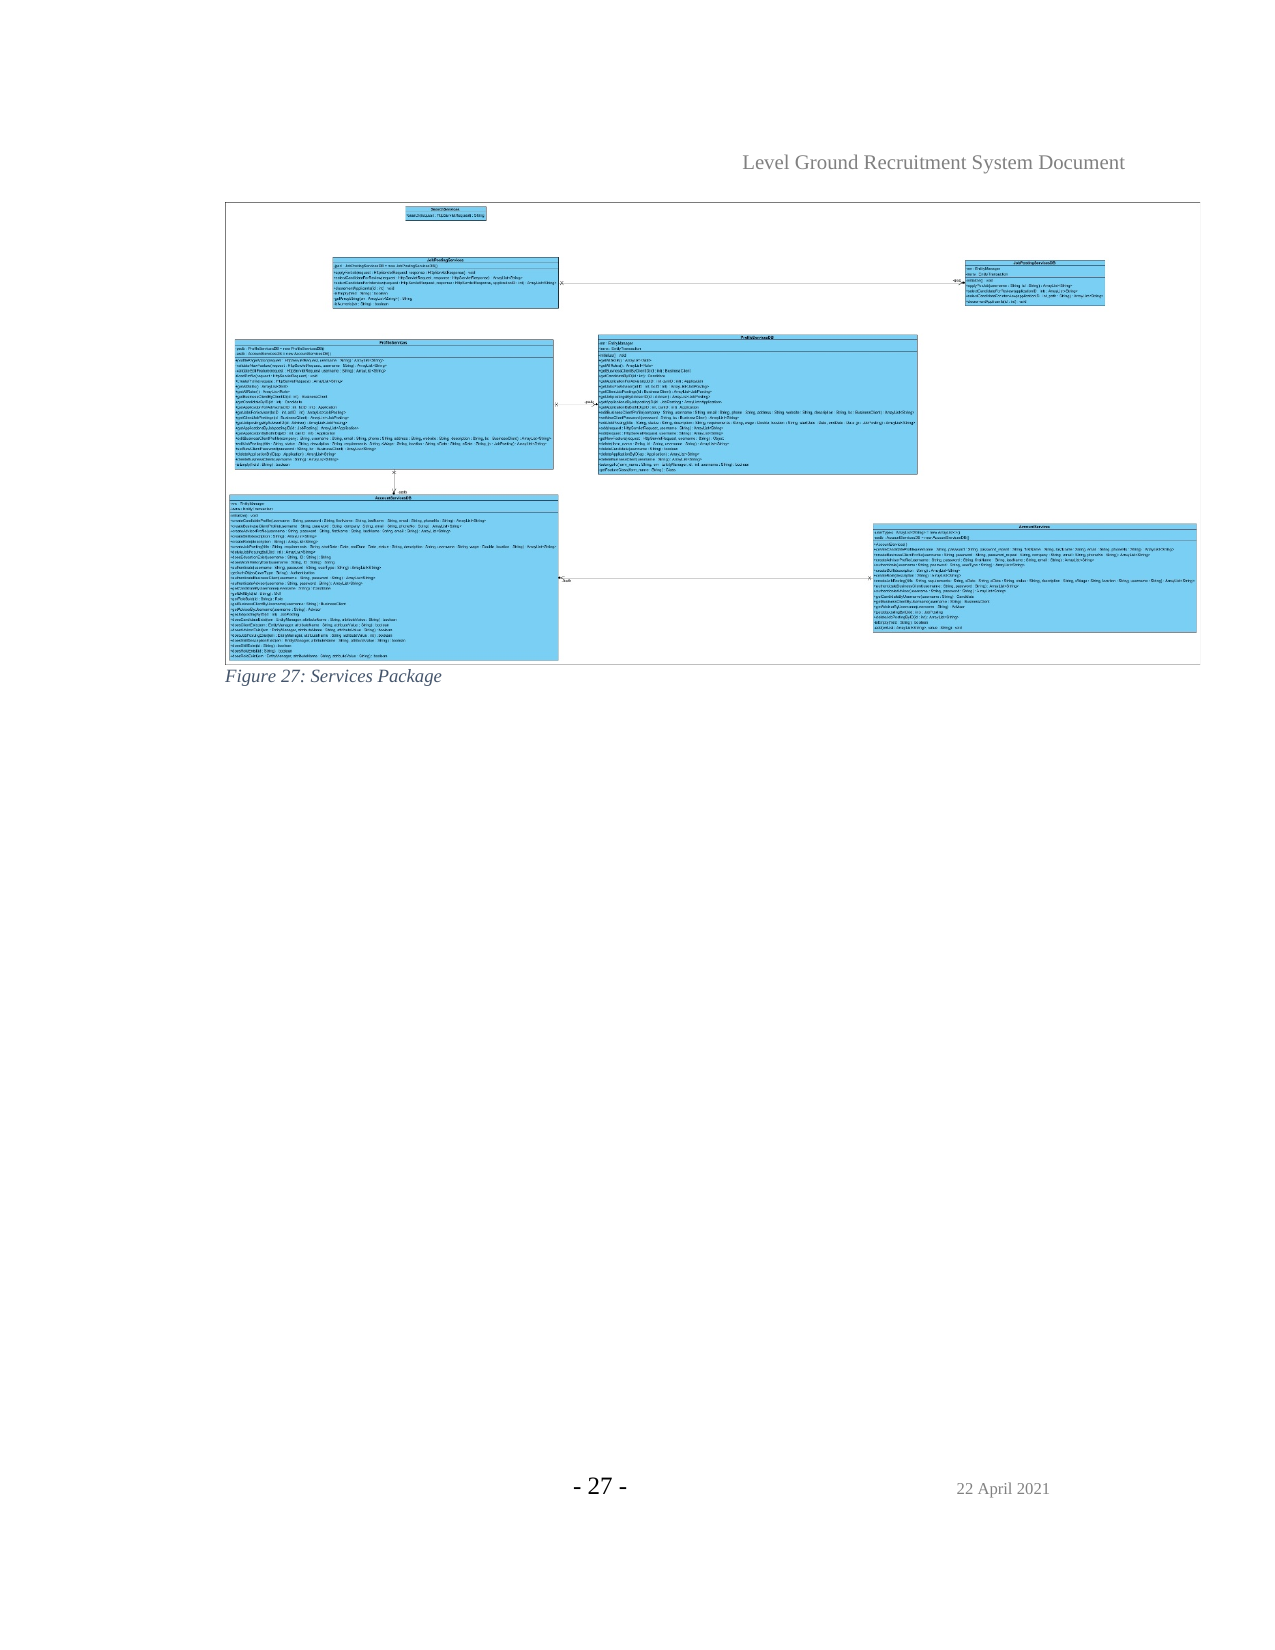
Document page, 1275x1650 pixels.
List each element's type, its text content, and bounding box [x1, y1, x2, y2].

picture [225, 202, 1200, 665]
